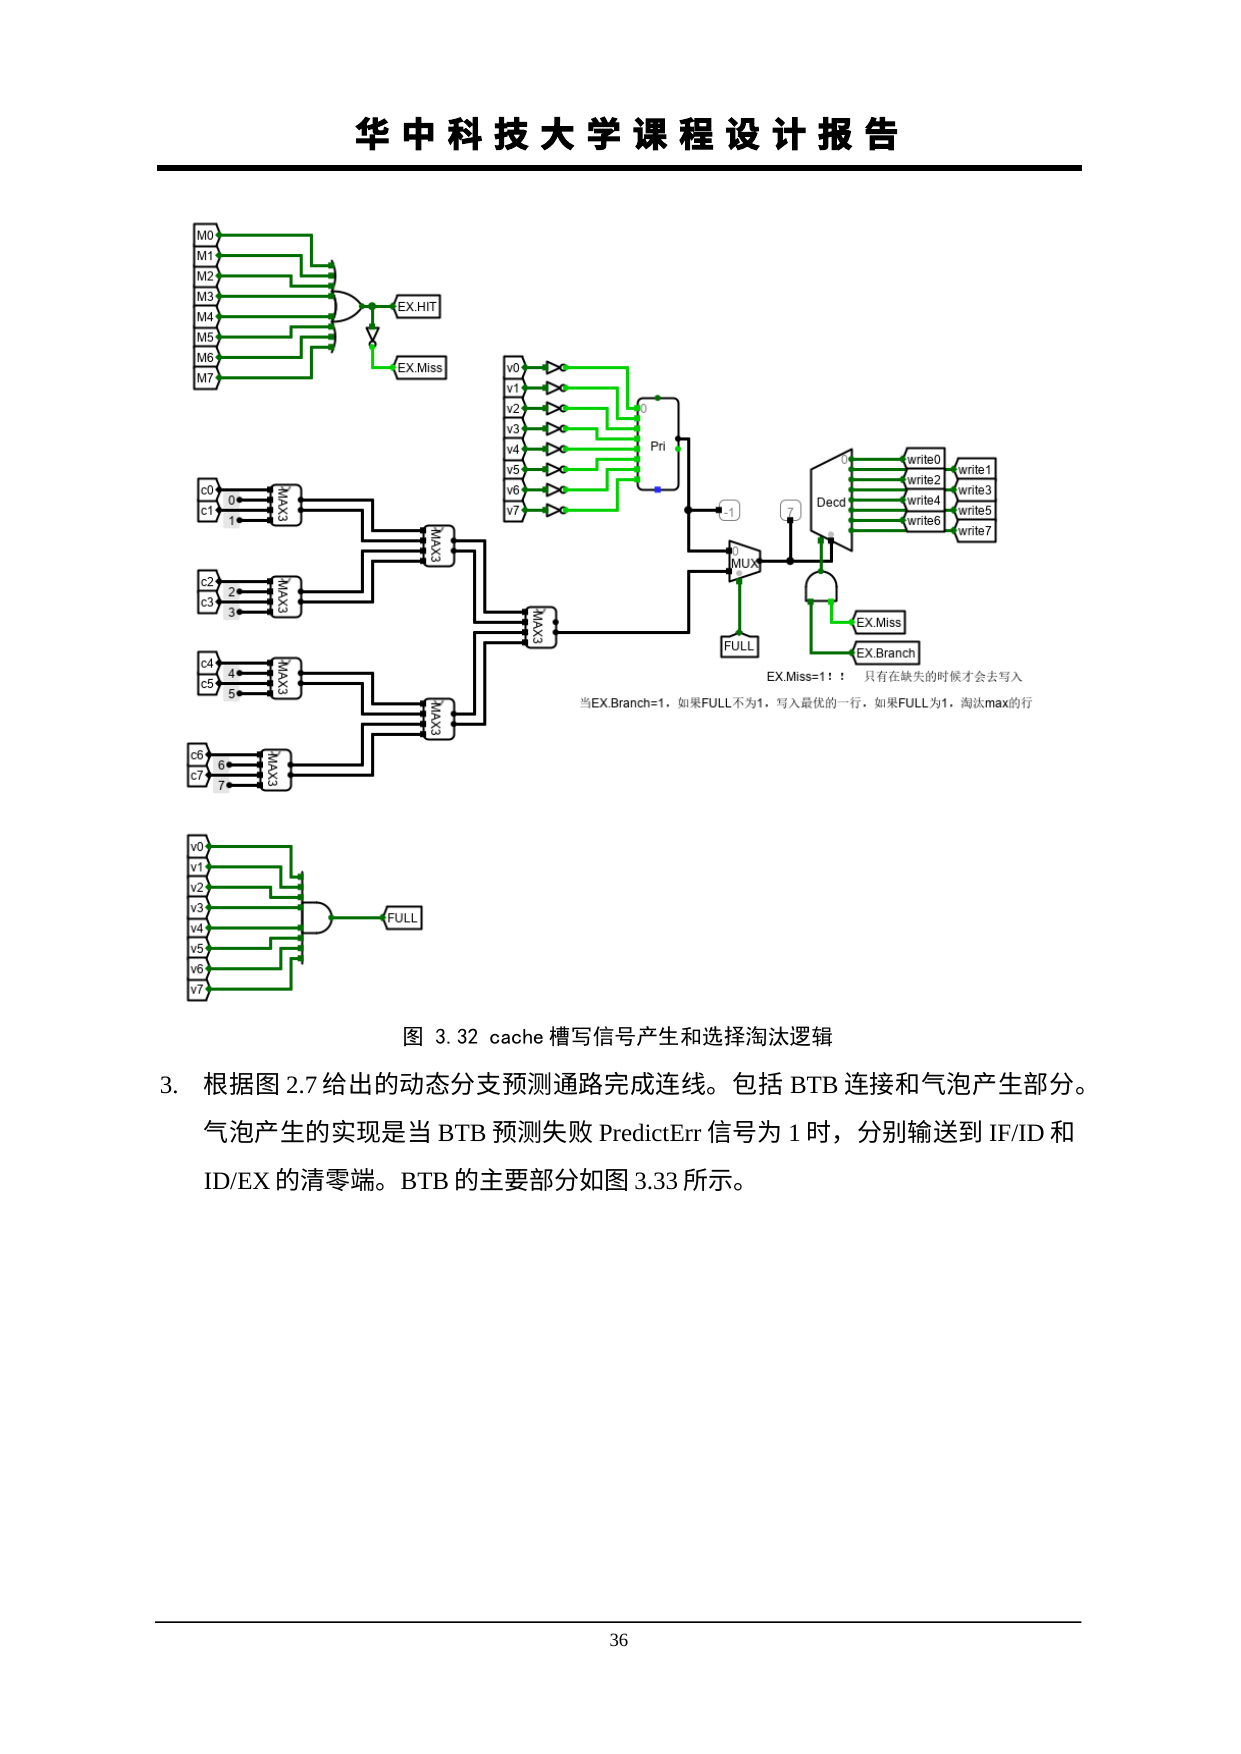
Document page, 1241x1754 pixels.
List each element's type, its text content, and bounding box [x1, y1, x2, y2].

text 图 3.32 cache槽写信号产生和选择淘汰逻辑 [159, 1011, 1075, 1059]
list 根据图2.7给出的动态分支预测通路完成连线。包括BTB连接和气泡产生部分。气泡产生的实现是当BTB预测失败PredictErr信号为1时，分别输送到IF/ID和ID/EX的清零端。BTB的主要部分如图3.33所示。 [159, 1059, 1075, 1202]
picture [159, 198, 1039, 1008]
